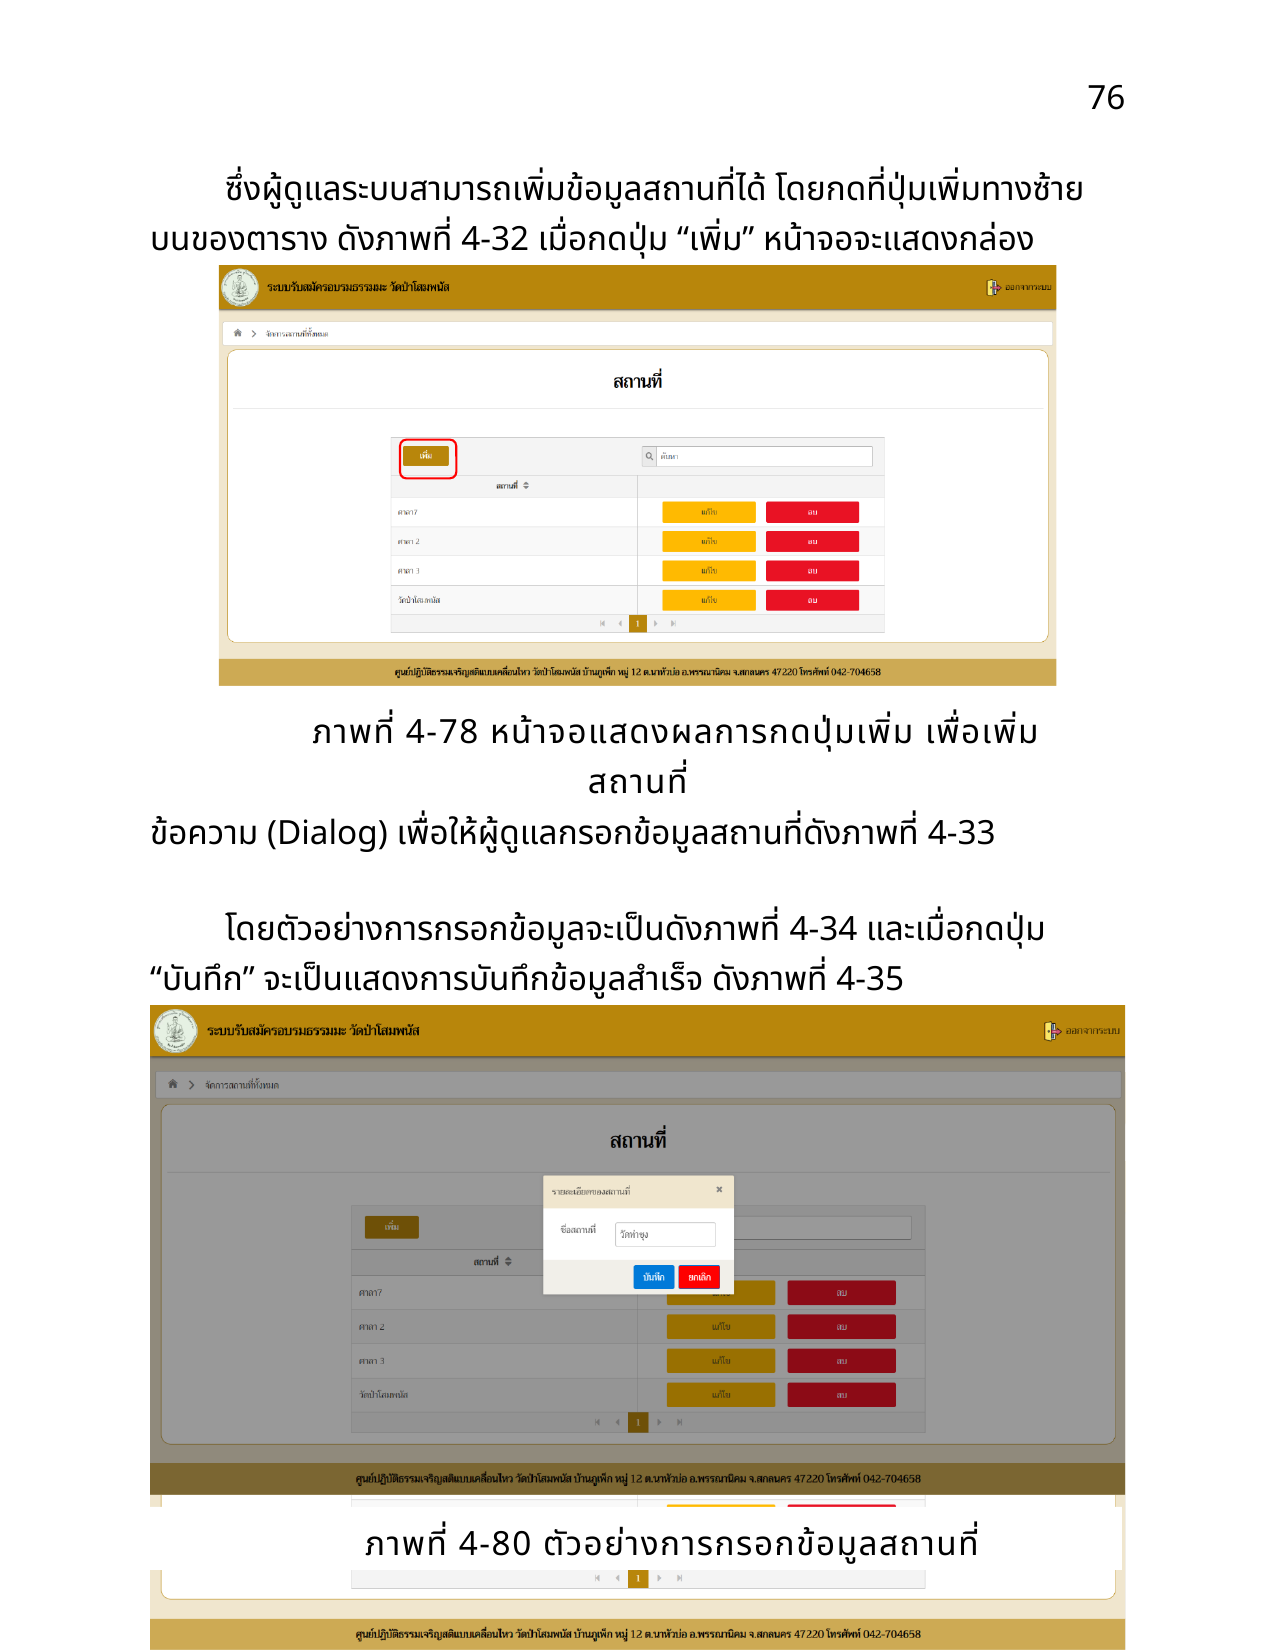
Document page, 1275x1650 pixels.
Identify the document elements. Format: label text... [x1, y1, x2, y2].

picture [150, 1005, 1125, 1650]
text โดยตัวอย่างการกรอกข้อมูลจะเป็นดังภาพที่ 4-34 และเมื่อกดปุ่ม “บันทึก” จะเป็นแสดงการบันทึกข้อมูลสำเร็จ ดังภาพที่ 4-35 [150, 904, 1125, 1005]
picture [218, 265, 1057, 686]
